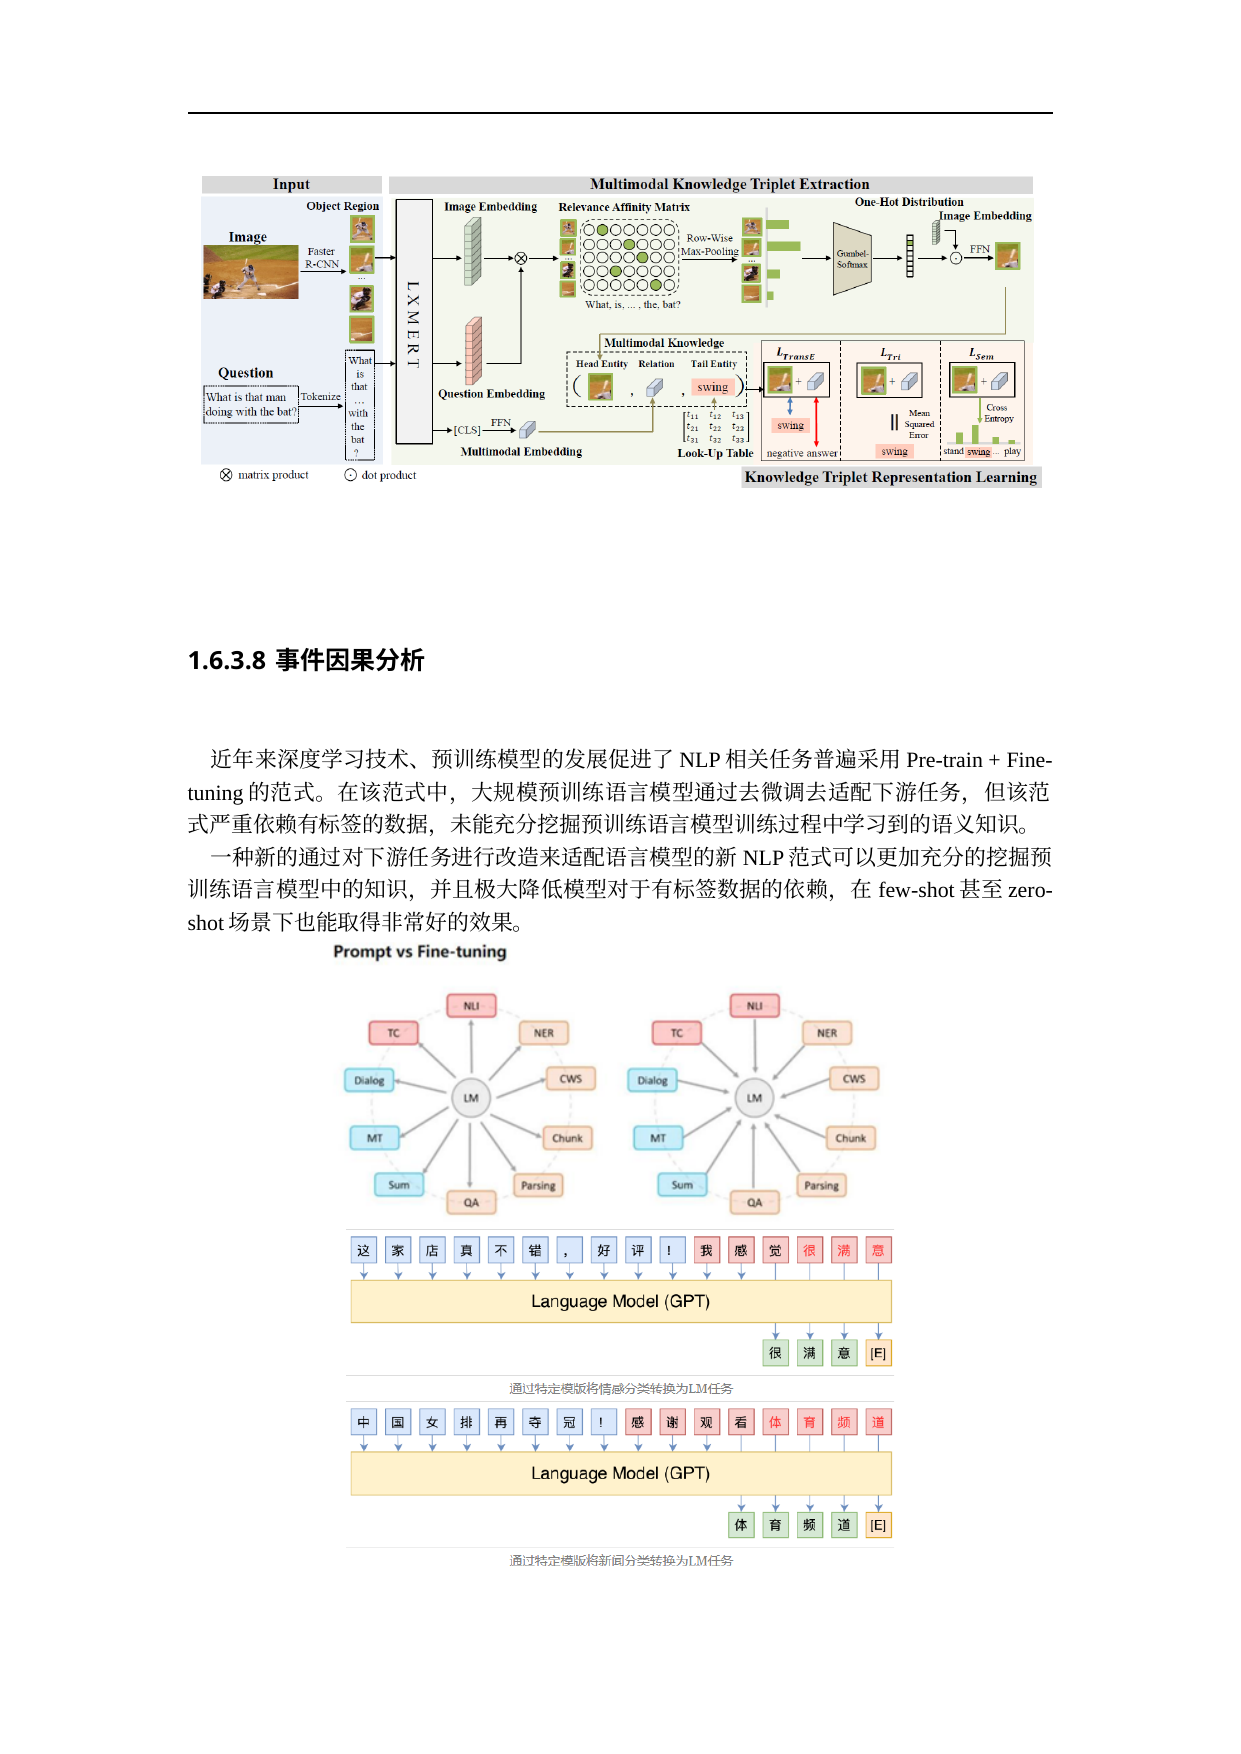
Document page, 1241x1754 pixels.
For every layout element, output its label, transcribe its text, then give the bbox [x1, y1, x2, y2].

text 近年来深度学习技术、预训练模型的发展促进了NLP相关任务普遍采用Pre-train + Fine-tuning的范式。在该范式中，大规模预训练语言模型通过去微调去适配下游任务，但该范式严重依赖有标签的数据，未能充分挖掘预训练语言模型训练过程中学习到的语义知识。 [187, 742, 1053, 839]
picture [346, 1229, 895, 1571]
picture [326, 937, 915, 1224]
subtitle 事件因果分析 [187, 626, 1053, 691]
text 一种新的通过对下游任务进行改造来适配语言模型的新NLP范式可以更加充分的挖掘预训练语言模型中的知识，并且极大降低模型对于有标签数据的依赖，在few-shot甚至zero-shot场景下也能取得非常好的效果。 [187, 839, 1053, 937]
picture [187, 162, 1053, 495]
